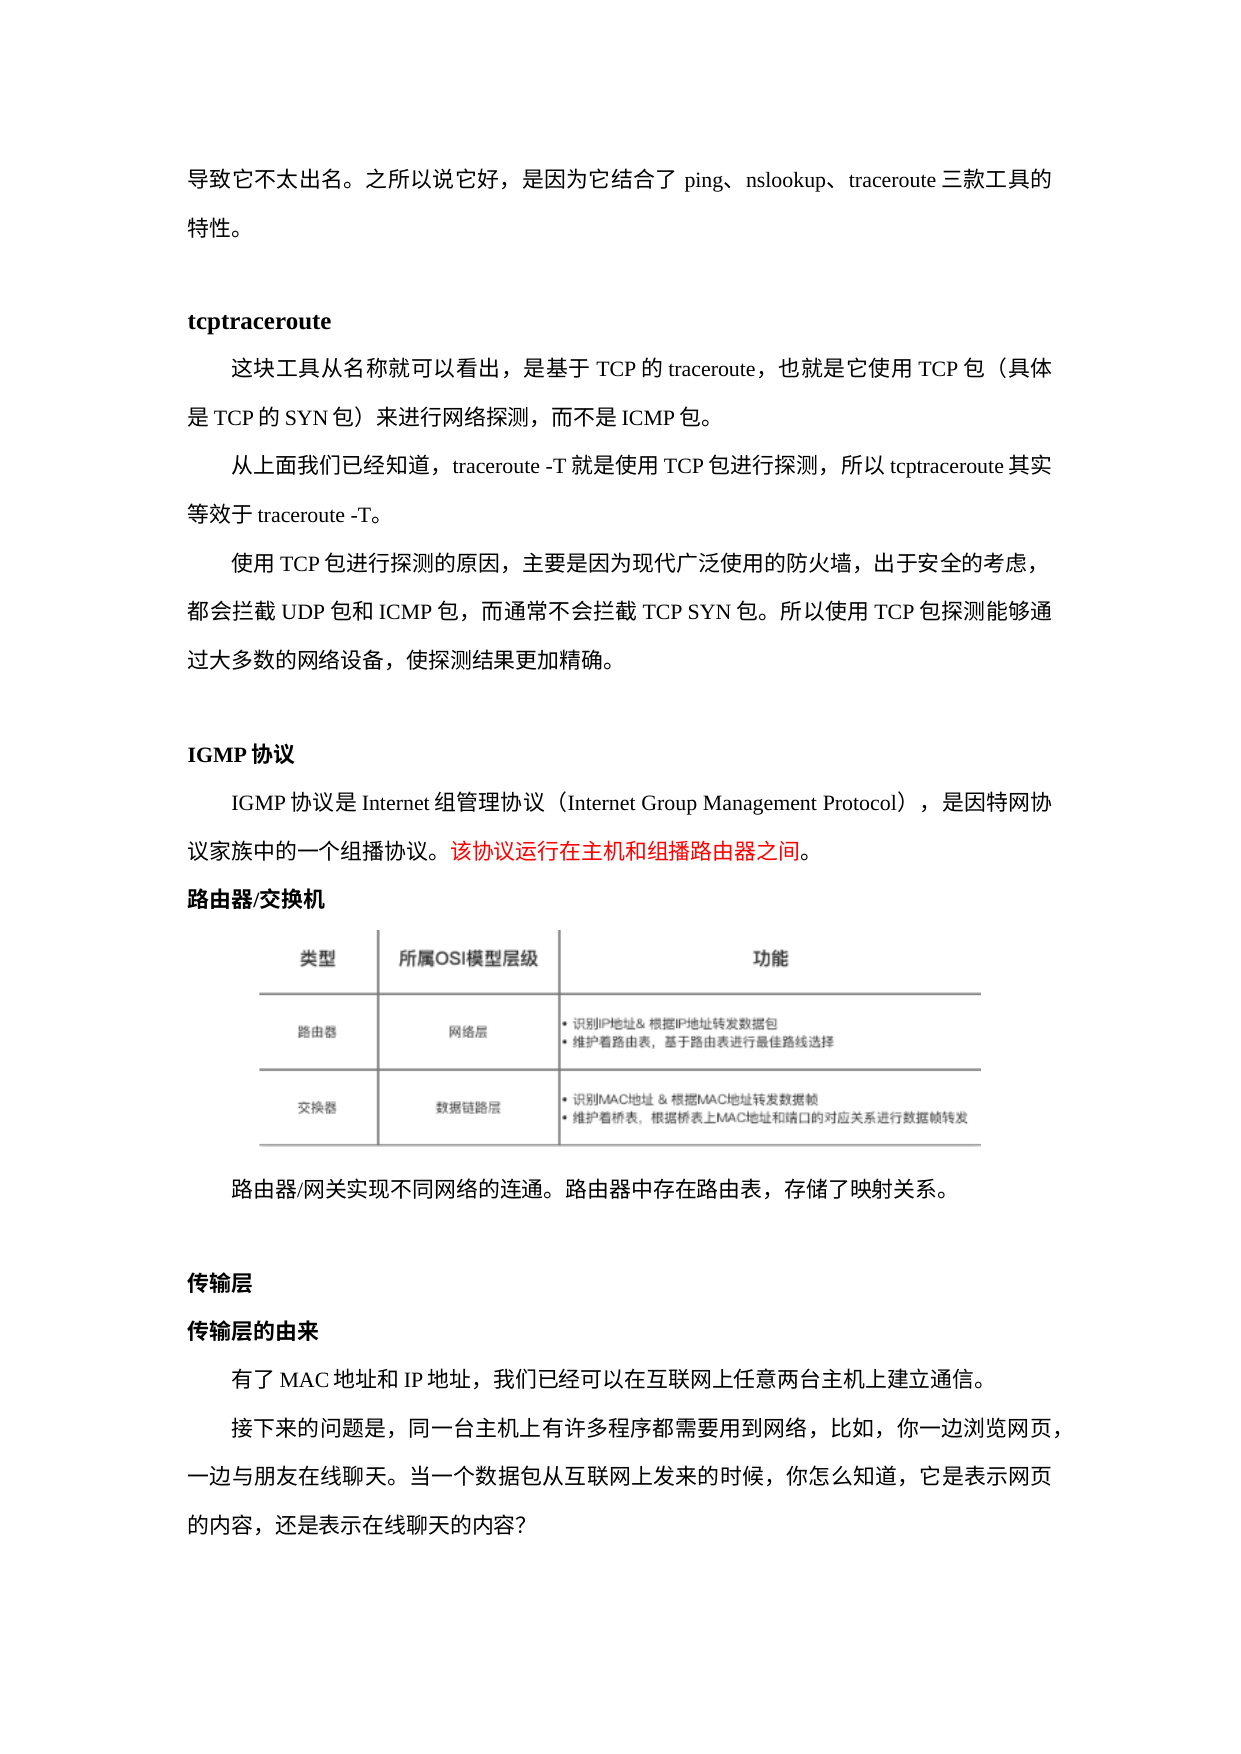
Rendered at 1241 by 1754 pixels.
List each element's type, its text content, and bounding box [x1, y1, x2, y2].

text IGMP协议是Internet组管理协议（Internet Group Management Protocol），是因特网协议家族中的一个组播协议。该协议运行在主机和组播路由器之间。 [187, 784, 1053, 866]
text 使用TCP包进行探测的原因，主要是因为现代广泛使用的防火墙，出于安全的考虑，都会拦截UDP包和ICMP包，而通常不会拦截TCP SYN包。所以使用TCP包探测能够通过大多数的网络设备，使探测结果更加精确。 [187, 545, 1053, 675]
text 路由器/网关实现不同网络的连通。路由器中存在路由表，存储了映射关系。 [187, 1172, 1053, 1204]
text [187, 162, 1053, 243]
picture [259, 930, 981, 1147]
subtitle 传输层的由来 [187, 1313, 1053, 1346]
text 从上面我们已经知道，traceroute -T就是使用TCP包进行探测，所以tcptraceroute其实等效于traceroute -T。 [187, 448, 1053, 529]
subtitle 路由器/交换机 [187, 882, 1053, 914]
subtitle 传输层 [187, 1265, 1053, 1298]
text 有了MAC地址和IP地址，我们已经可以在互联网上任意两台主机上建立通信。 [187, 1362, 1053, 1394]
text 这块工具从名称就可以看出，是基于TCP的traceroute，也就是它使用TCP包（具体是TCP的SYN包）来进行网络探测，而不是ICMP包。 [187, 351, 1053, 432]
subtitle tcptraceroute [187, 304, 1053, 337]
subtitle IGMP协议 [187, 736, 1053, 769]
text 接下来的问题是，同一台主机上有许多程序都需要用到网络，比如，你一边浏览网页，一边与朋友在线聊天。当一个数据包从互联网上发来的时候，你怎么知道，它是表示网页的内容，还是表示在线聊天的内容？ [187, 1410, 1053, 1540]
